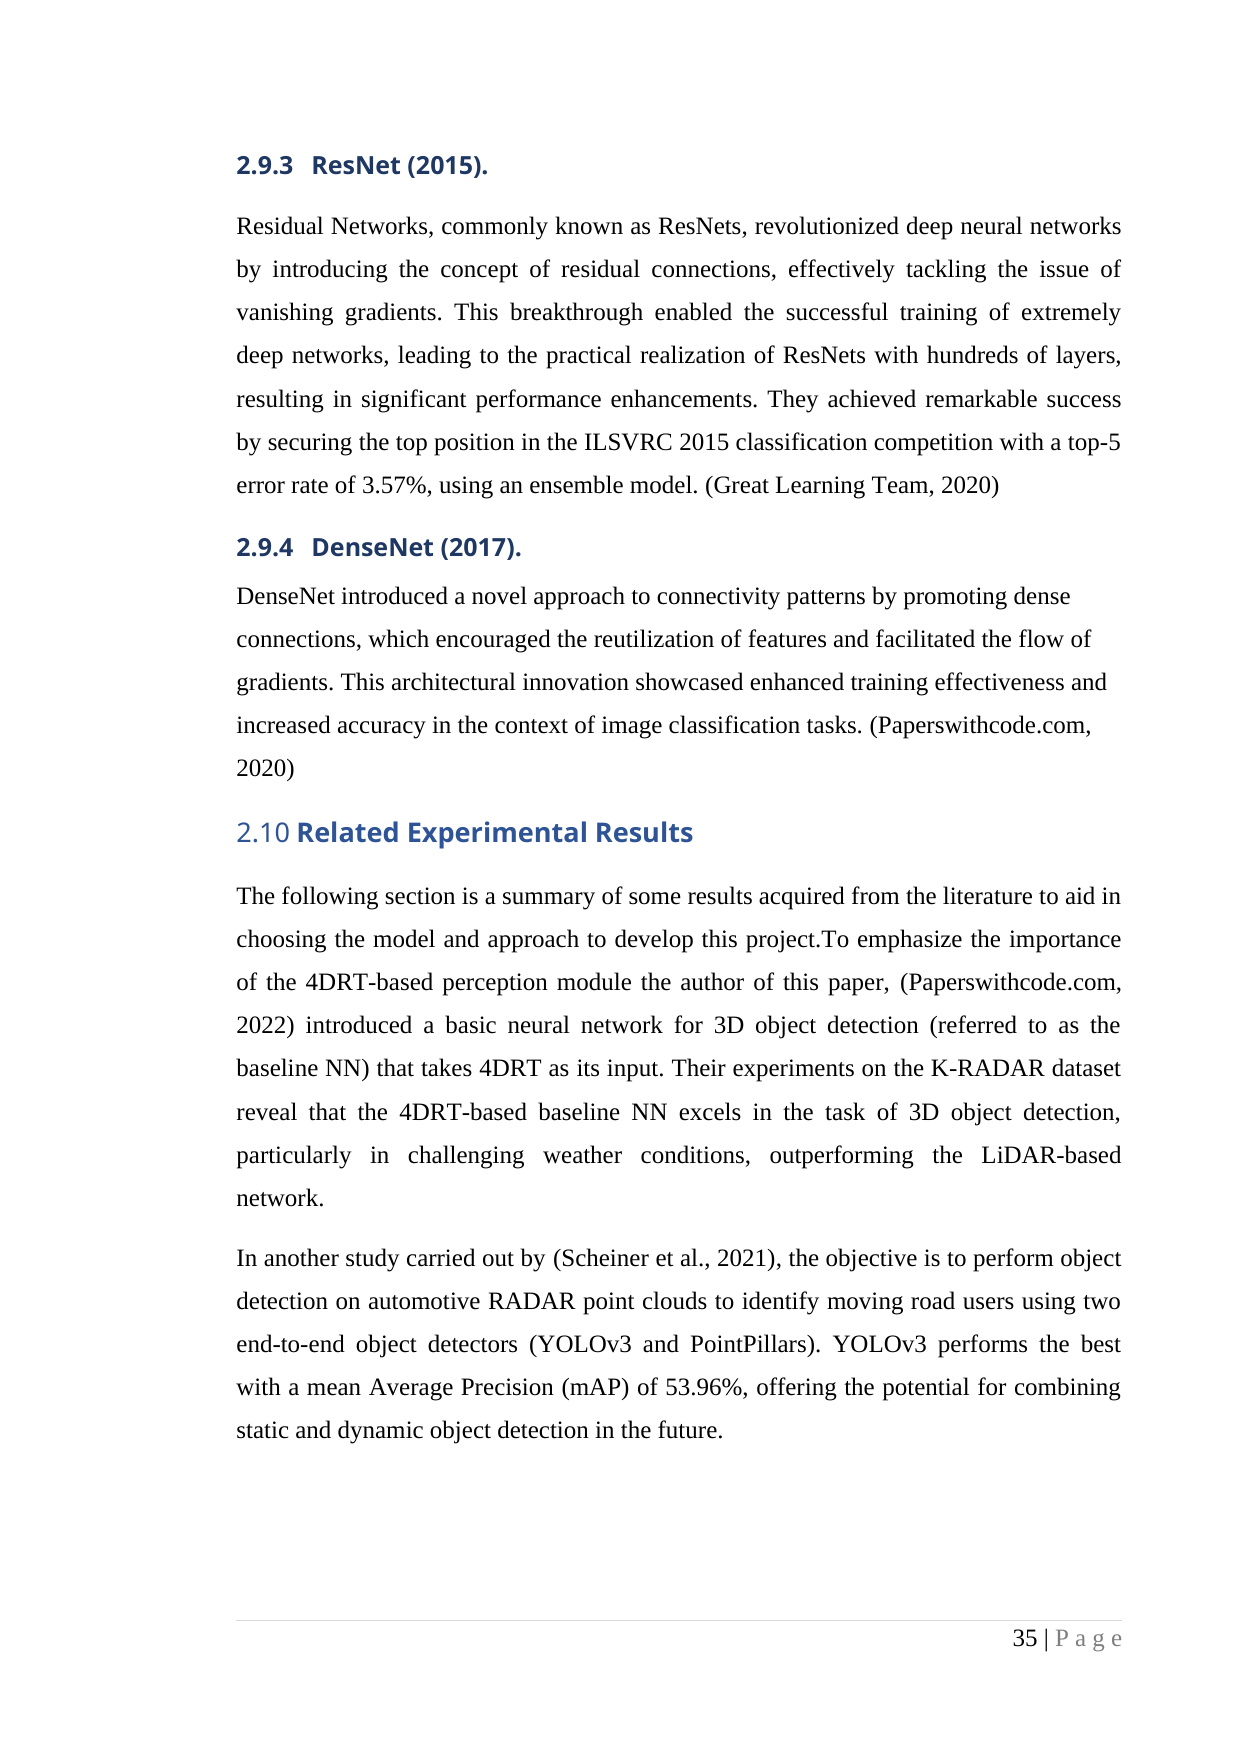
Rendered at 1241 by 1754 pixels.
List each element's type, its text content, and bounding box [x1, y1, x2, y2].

text The following section is a summary of some results acquired from the literature to aid in choosing the model and approach to develop this project.To emphasize the importance of the 4DRT-based perception module the author of this paper, (Paperswithcode.com, 2022) introduced a basic neural network for 3D object detection (referred to as the baseline NN) that takes 4DRT as its input. Their experiments on the K-RADAR dataset reveal that the 4DRT-based baseline NN excels in the task of 3D object detection, particularly in challenging weather conditions, outperforming the LiDAR-based network. [236, 881, 1122, 1212]
text In another study carried out by (Scheiner et al., 2021), the objective is to perform object detection on automotive RADAR point clouds to identify moving road users using two end-to-end object detectors (YOLOv3 and PointPillars). YOLOv3 performs the best with a mean Average Precision (mAP) of 53.96%, offering the potential for combining static and dynamic object detection in the future. [236, 1243, 1122, 1444]
subtitle DenseNet (2017). [236, 530, 1122, 564]
subtitle Related Experimental Results [236, 813, 1122, 850]
subtitle ResNet (2015). [236, 148, 1122, 182]
text Residual Networks, commonly known as ResNets, revolutionized deep neural networks by introducing the concept of residual connections, effectively tackling the issue of vanishing gradients. This breakthrough enabled the successful training of extremely deep networks, leading to the practical realization of ResNets with hundreds of layers, resulting in significant performance enhancements. They achieved remarkable success by securing the top position in the ILSVRC 2015 classification competition with a top-5 error rate of 3.57%, using an ensemble model. (Great Learning Team, 2020) [236, 211, 1122, 499]
text DenseNet introduced a novel approach to connectivity patterns by promoting dense connections, which encouraged the reutilization of features and facilitated the flow of gradients. This architectural innovation showcased enhanced training effectiveness and increased accuracy in the context of image classification tasks. (Paperswithcode.com, 2020) [236, 581, 1122, 782]
